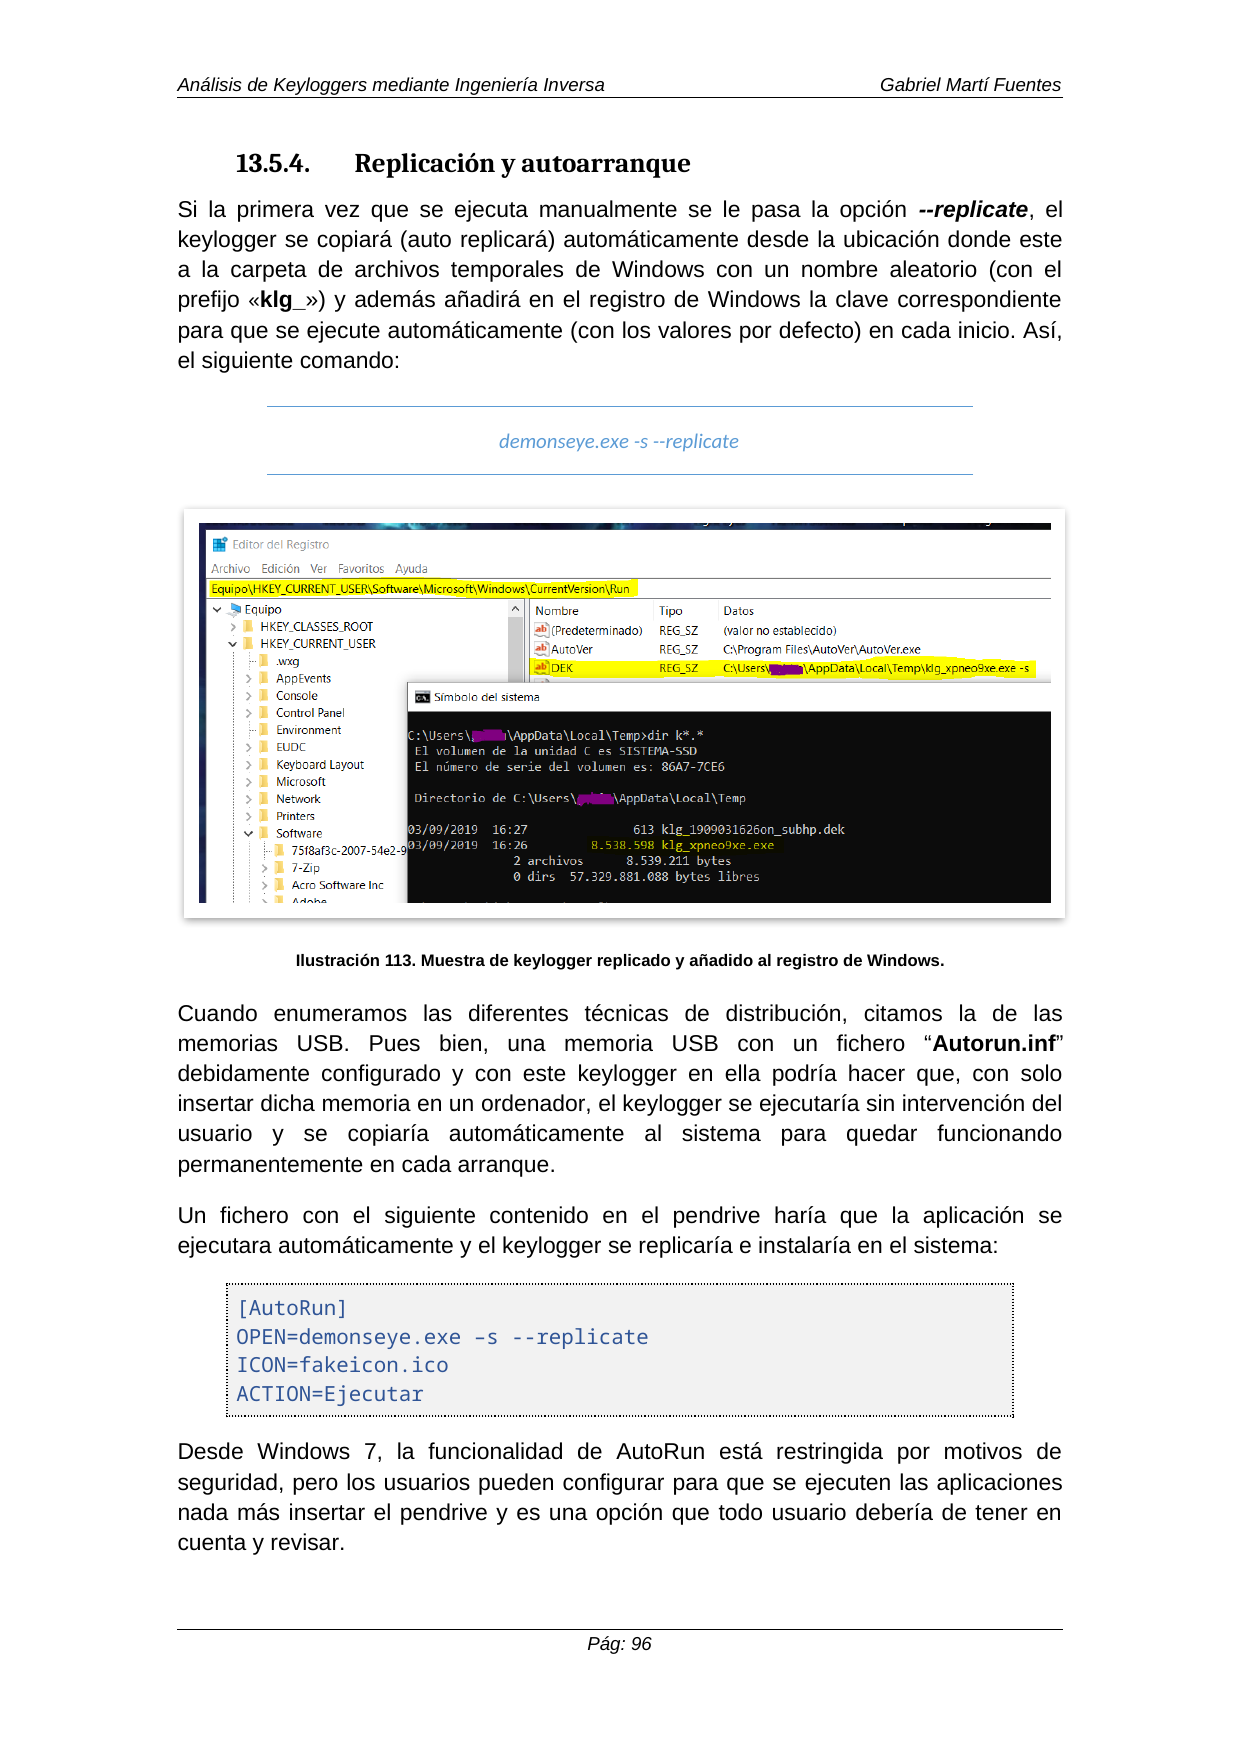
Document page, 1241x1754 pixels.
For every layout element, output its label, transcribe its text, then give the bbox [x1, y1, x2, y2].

picture [199, 523, 1051, 903]
text Un fichero con el siguiente contenido en el pendrive haría que la aplicación se ejecutara automáticamente y el keylogger se replicaría e instalaría en el sistema: [177, 1202, 1063, 1258]
text Cuando enumeramos las diferentes técnicas de distribución, citamos la de las memorias USB. Pues bien, una memoria USB con un fichero “Autorun.inf” debidamente configurado y con este keylogger en ella podría hacer que, con solo insertar dicha memoria en un ordenador, el keylogger se ejecutaría sin intervención del usuario y se copiaría automáticamente al sistema para quedar funcionando permanentemente en cada arranque. [177, 999, 1063, 1177]
text demonseye.exe -s --replicate [267, 407, 973, 474]
subtitle Replicación y autoarranque [236, 148, 1063, 179]
text Ilustración 113. Muestra de keylogger replicado y añadido al registro de Windows. [177, 951, 1063, 970]
text Desde Windows 7, la funcionalidad de AutoRun está restringida por motivos de seguridad, pero los usuarios pueden configurar para que se ejecuten las aplicaciones nada más insertar el pendrive y es una opción que todo usuario debería de tener en cuenta y revisar. [177, 1438, 1063, 1555]
text [AutoRun] OPEN=demonseye.exe –s --replicate ICON=fakeicon.ico ACTION=Ejecutar [226, 1283, 1014, 1417]
text Si la primera vez que se ejecuta manualmente se le pasa la opción --replicate, el keylogger se copiará (auto replicará) automáticamente desde la ubicación donde este a la carpeta de archivos temporales de Windows con un nombre aleatorio (con el prefijo «klg_») y además añadirá en el registro de Windows la clave correspondiente para que se ejecute automáticamente (con los valores por defecto) en cada inicio. Así, el siguiente comando: [177, 196, 1063, 373]
